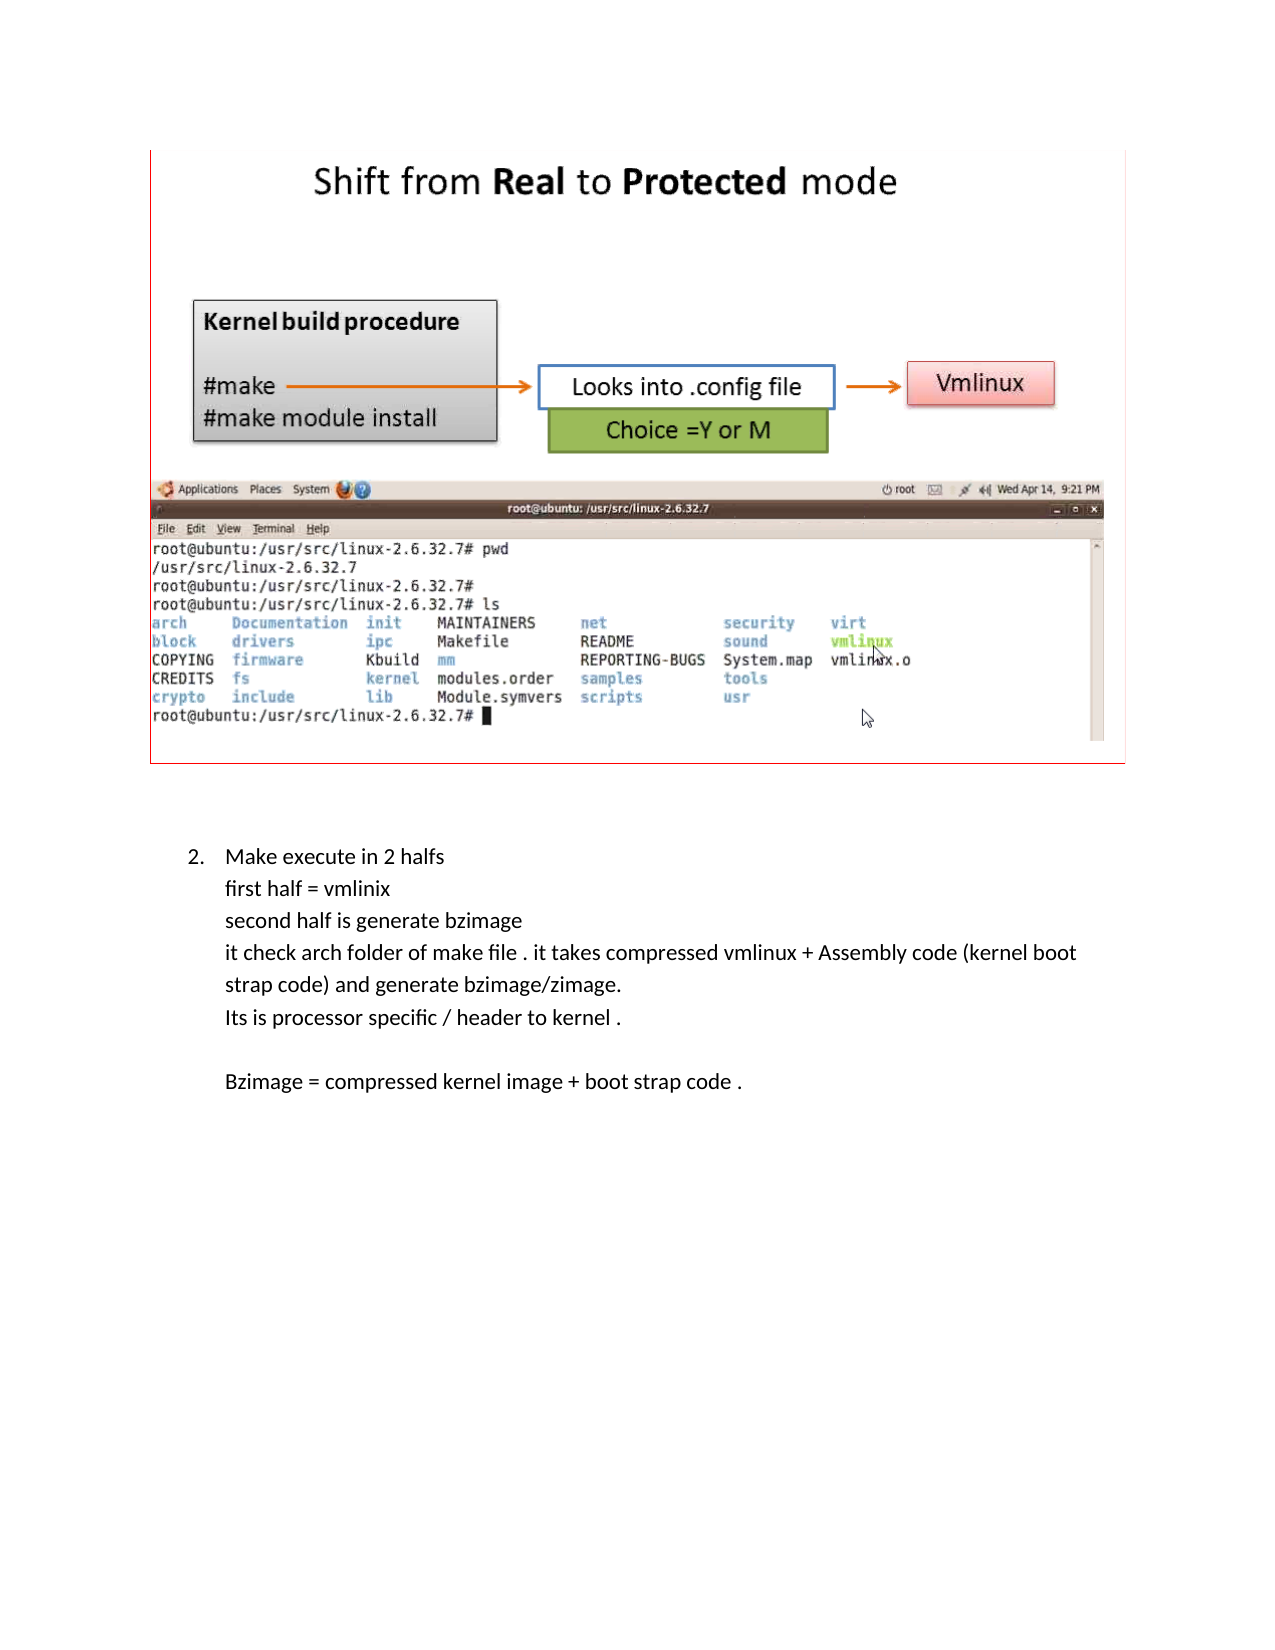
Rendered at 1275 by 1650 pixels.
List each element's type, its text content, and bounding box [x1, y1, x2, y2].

list it check arch folder of make file . it takes compressed vmlinux + Assembly code (kernel boot strap code) and generate bzimage/zimage. [225, 938, 1125, 999]
list Its is processor specific / header to kernel . [225, 1003, 1125, 1031]
picture [150, 150, 1125, 764]
list second half is generate bzimage [225, 906, 1125, 934]
list first half = vmlinix [225, 874, 1125, 902]
list Make execute in 2 halfs [187, 842, 1125, 870]
list Bzimage = compressed kernel image + boot strap code . [225, 1067, 1125, 1095]
